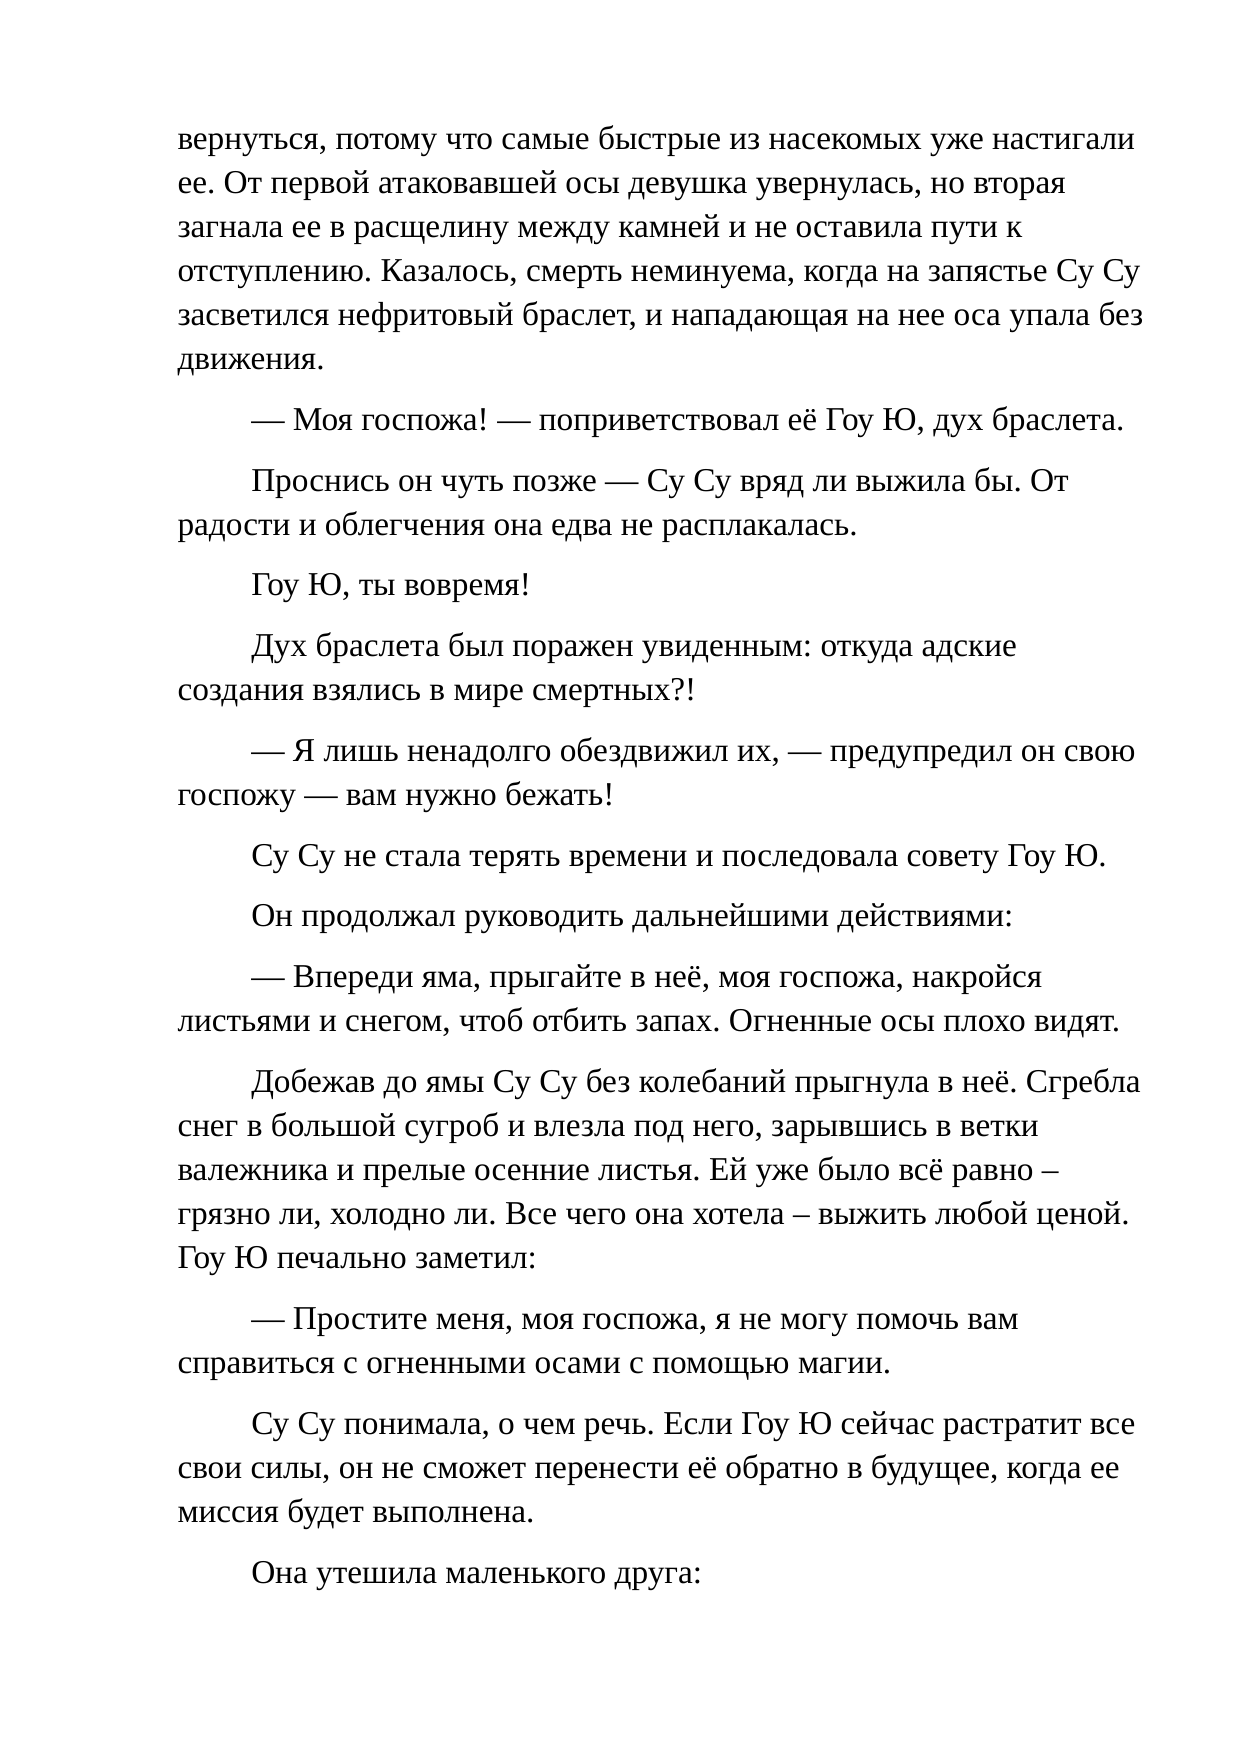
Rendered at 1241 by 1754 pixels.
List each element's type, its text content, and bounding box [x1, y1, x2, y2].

text — Простите меня, моя госпожа, я не могу помочь вам справиться с огненными осами с помощью магии. [177, 1298, 1152, 1381]
text — Моя госпожа! — поприветствовал её Гоу Ю, дух браслета. [177, 399, 1152, 437]
text Дух браслета был поражен увиденным: откуда адские создания взялись в мире смертных?! [177, 625, 1152, 708]
text Он продолжал руководить дальнейшими действиями: [177, 896, 1152, 934]
text Су Су понимала, о чем речь. Если Гоу Ю сейчас растратит все свои силы, он не сможет перенести её обратно в будущее, когда ее миссия будет выполнена. [177, 1403, 1152, 1529]
text — Впереди яма, прыгайте в неё, моя госпожа, накройся листьями и снегом, чтоб отбить запах. Огненные осы плохо видят. [177, 956, 1152, 1039]
text Су Су не стала терять времени и последовала совету Гоу Ю. [177, 835, 1152, 873]
text Добежав до ямы Су Су без колебаний прыгнула в неё. Сгребла снег в большой сугроб и влезла под него, зарывшись в ветки валежника и прелые осенние листья. Ей уже было всё равно – грязно ли, холодно ли. Все чего она хотела – выжить любой ценой. Гоу Ю печально заметил: [177, 1061, 1152, 1276]
text Проснись он чуть позже — Су Су вряд ли выжила бы. От радости и облегчения она едва не расплакалась. [177, 460, 1152, 542]
text Гоу Ю, ты вовремя! [177, 565, 1152, 603]
text — Я лишь ненадолго обездвижил их, — предупредил он свою госпожу — вам нужно бежать! [177, 730, 1152, 813]
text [177, 118, 1152, 377]
text Она утешила маленького друга: [177, 1552, 1152, 1590]
